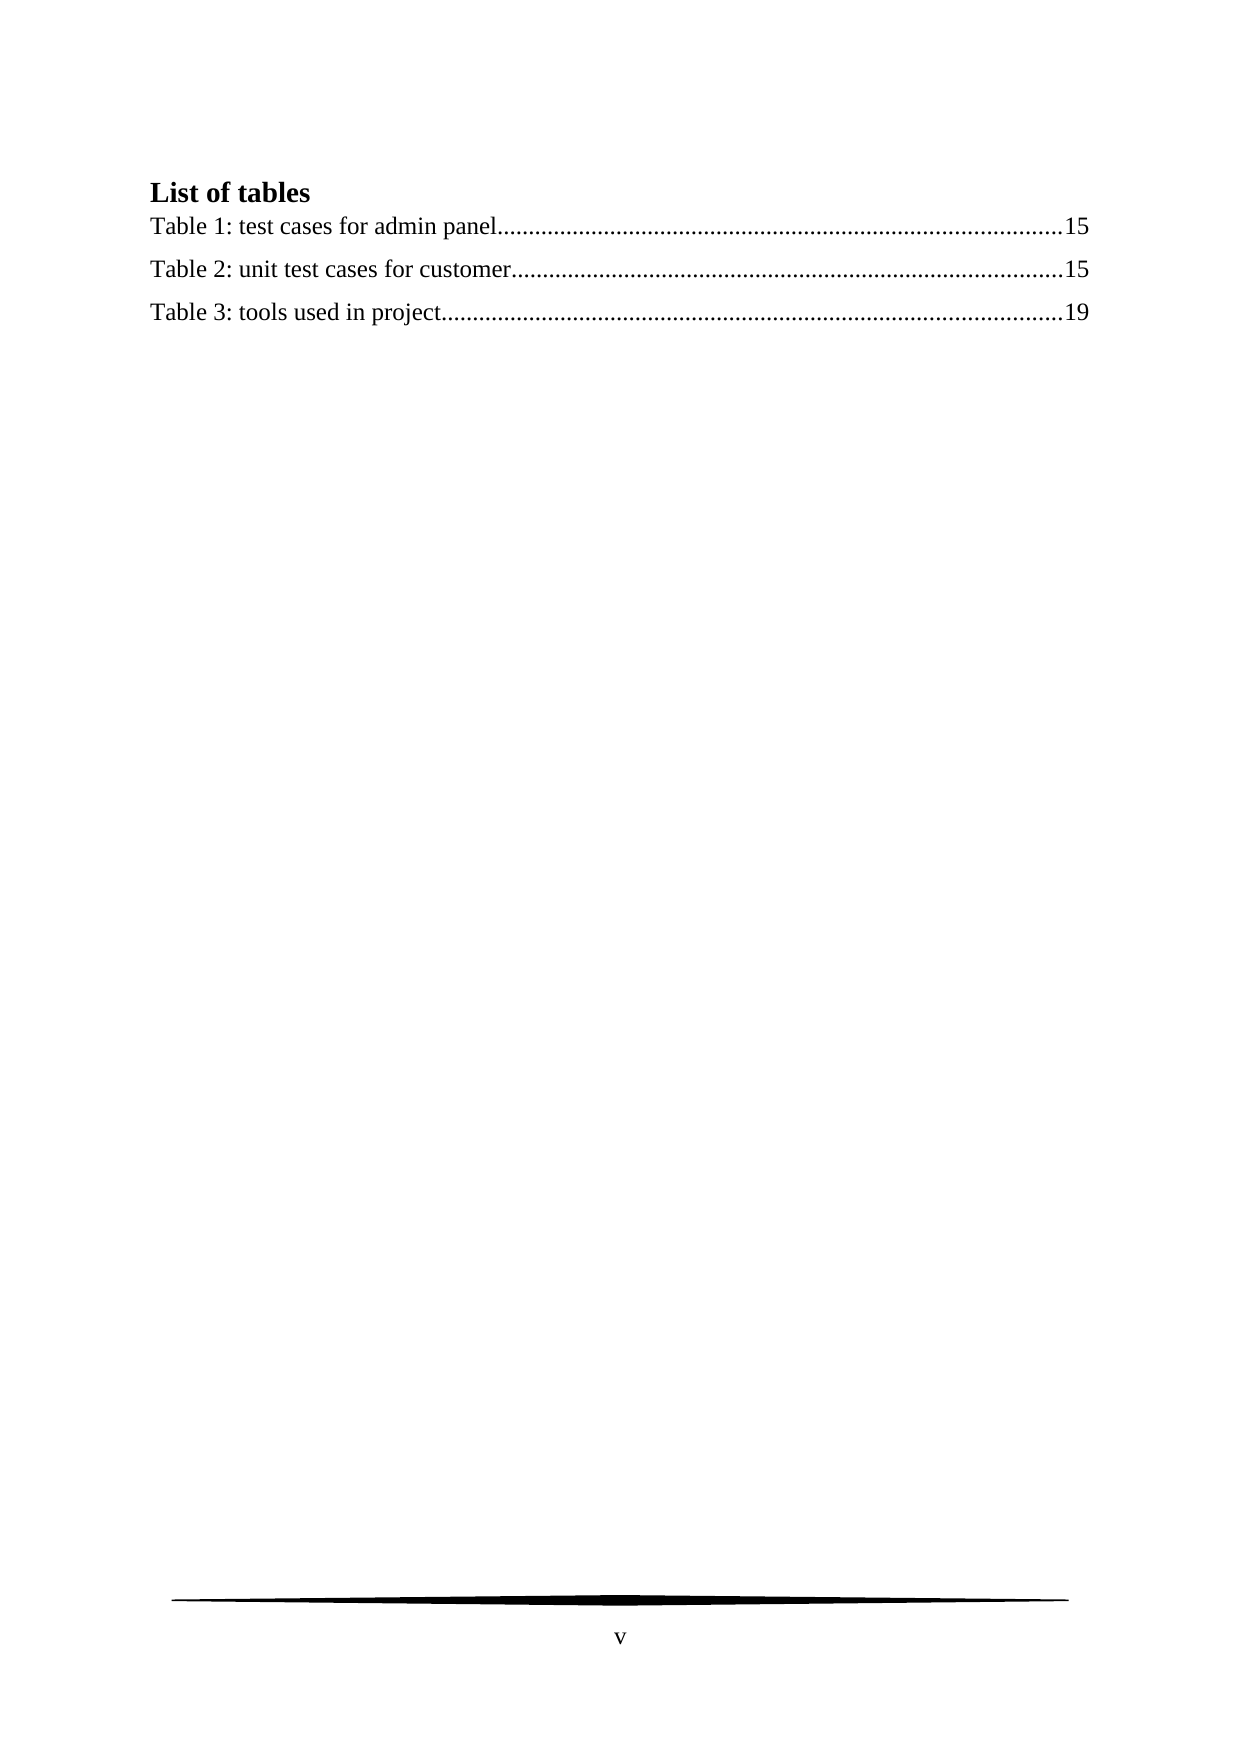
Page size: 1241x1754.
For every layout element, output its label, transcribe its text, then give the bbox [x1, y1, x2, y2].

text Table 3: tools used in project 19 [150, 297, 1090, 326]
text Table 1: test cases for admin panel 15 [150, 211, 1090, 240]
text Table 2: unit test cases for customer 15 [150, 254, 1090, 283]
subtitle List of tables [150, 175, 1090, 208]
